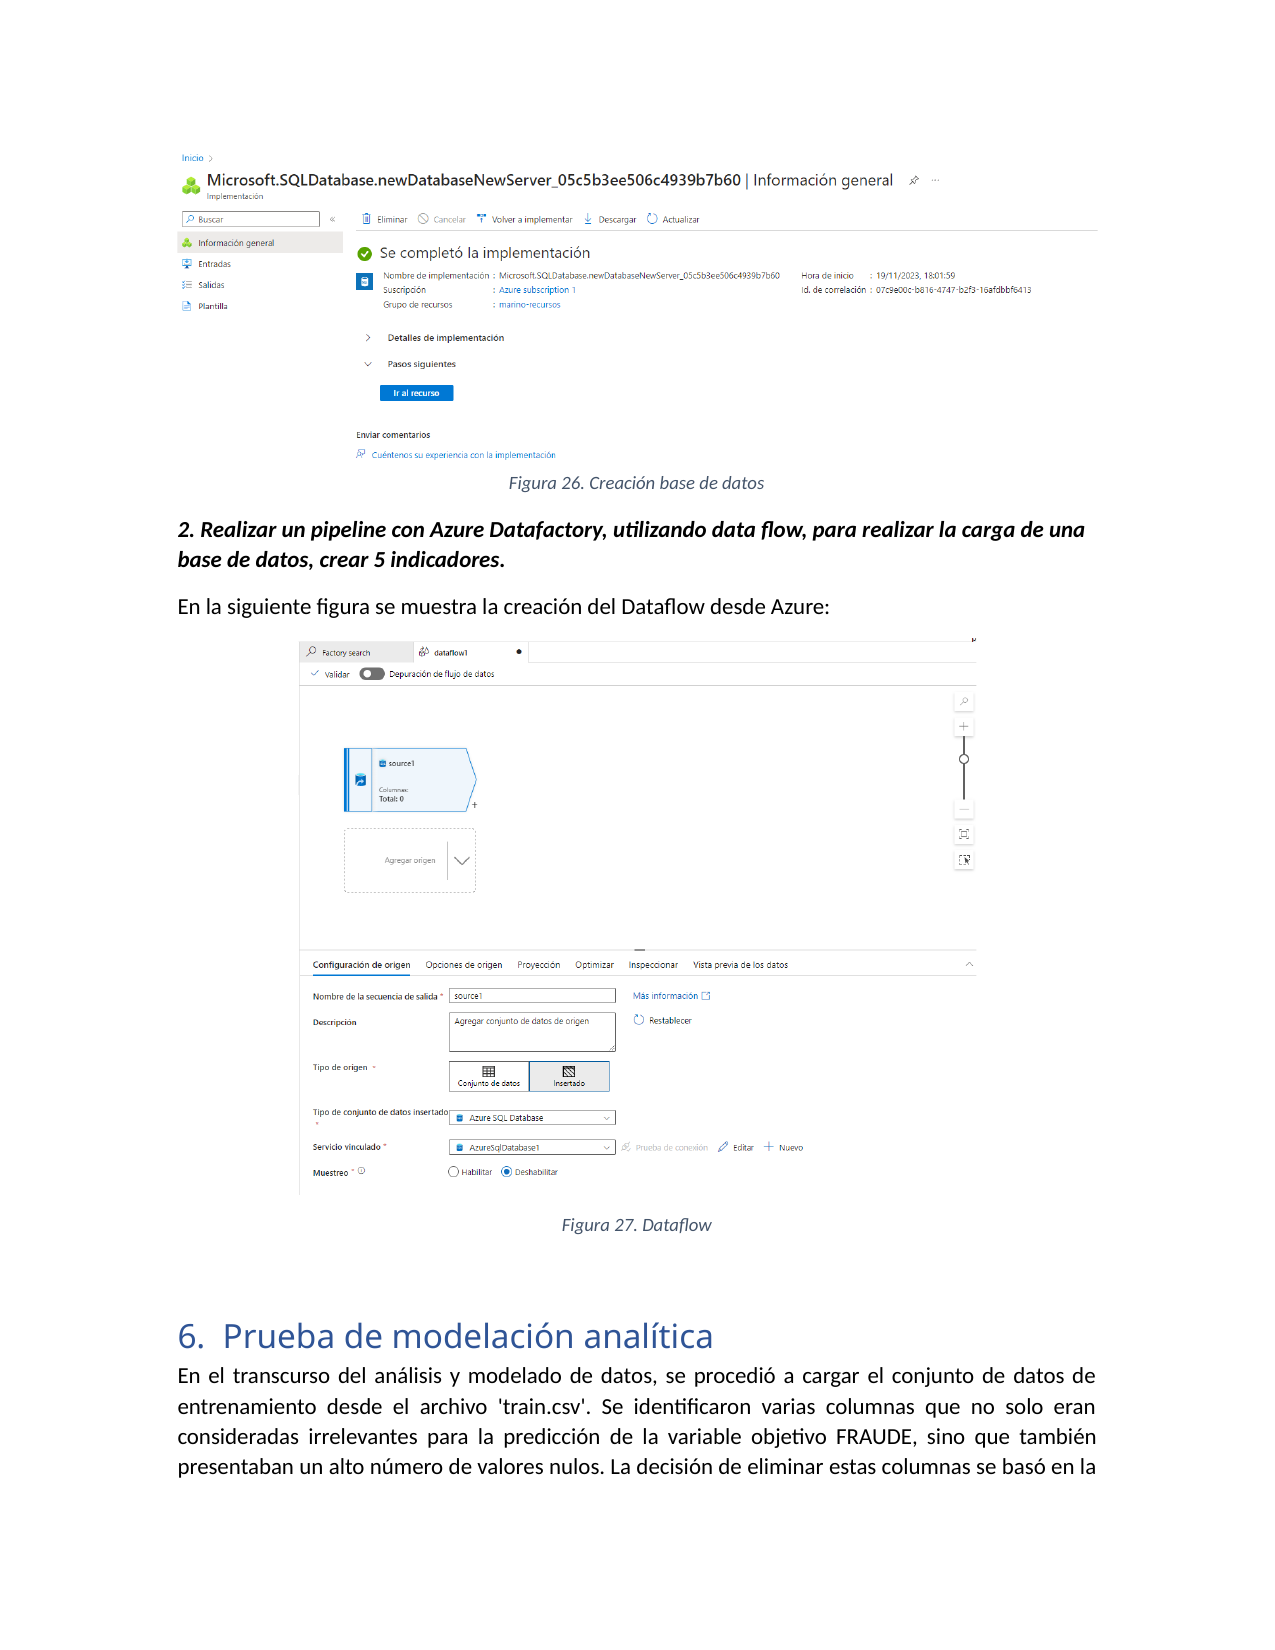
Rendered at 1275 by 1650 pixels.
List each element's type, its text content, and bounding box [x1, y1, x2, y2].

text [177, 1362, 1098, 1480]
text Figura 26. Creación base de datos [177, 471, 1098, 494]
picture [177, 147, 1098, 471]
text Figura 27. Dataflow [177, 1214, 1098, 1237]
text 2. Realizar un pipeline con Azure Datafactory, utilizando data flow, para realizar la carga de una base de datos, crear 5 indicadores. [177, 515, 1098, 573]
picture [298, 638, 977, 1195]
text En la siguiente figura se muestra la creación del Dataflow desde Azure: [177, 592, 1098, 620]
subtitle 6. Prueba de modelación analítica [177, 1313, 1098, 1358]
